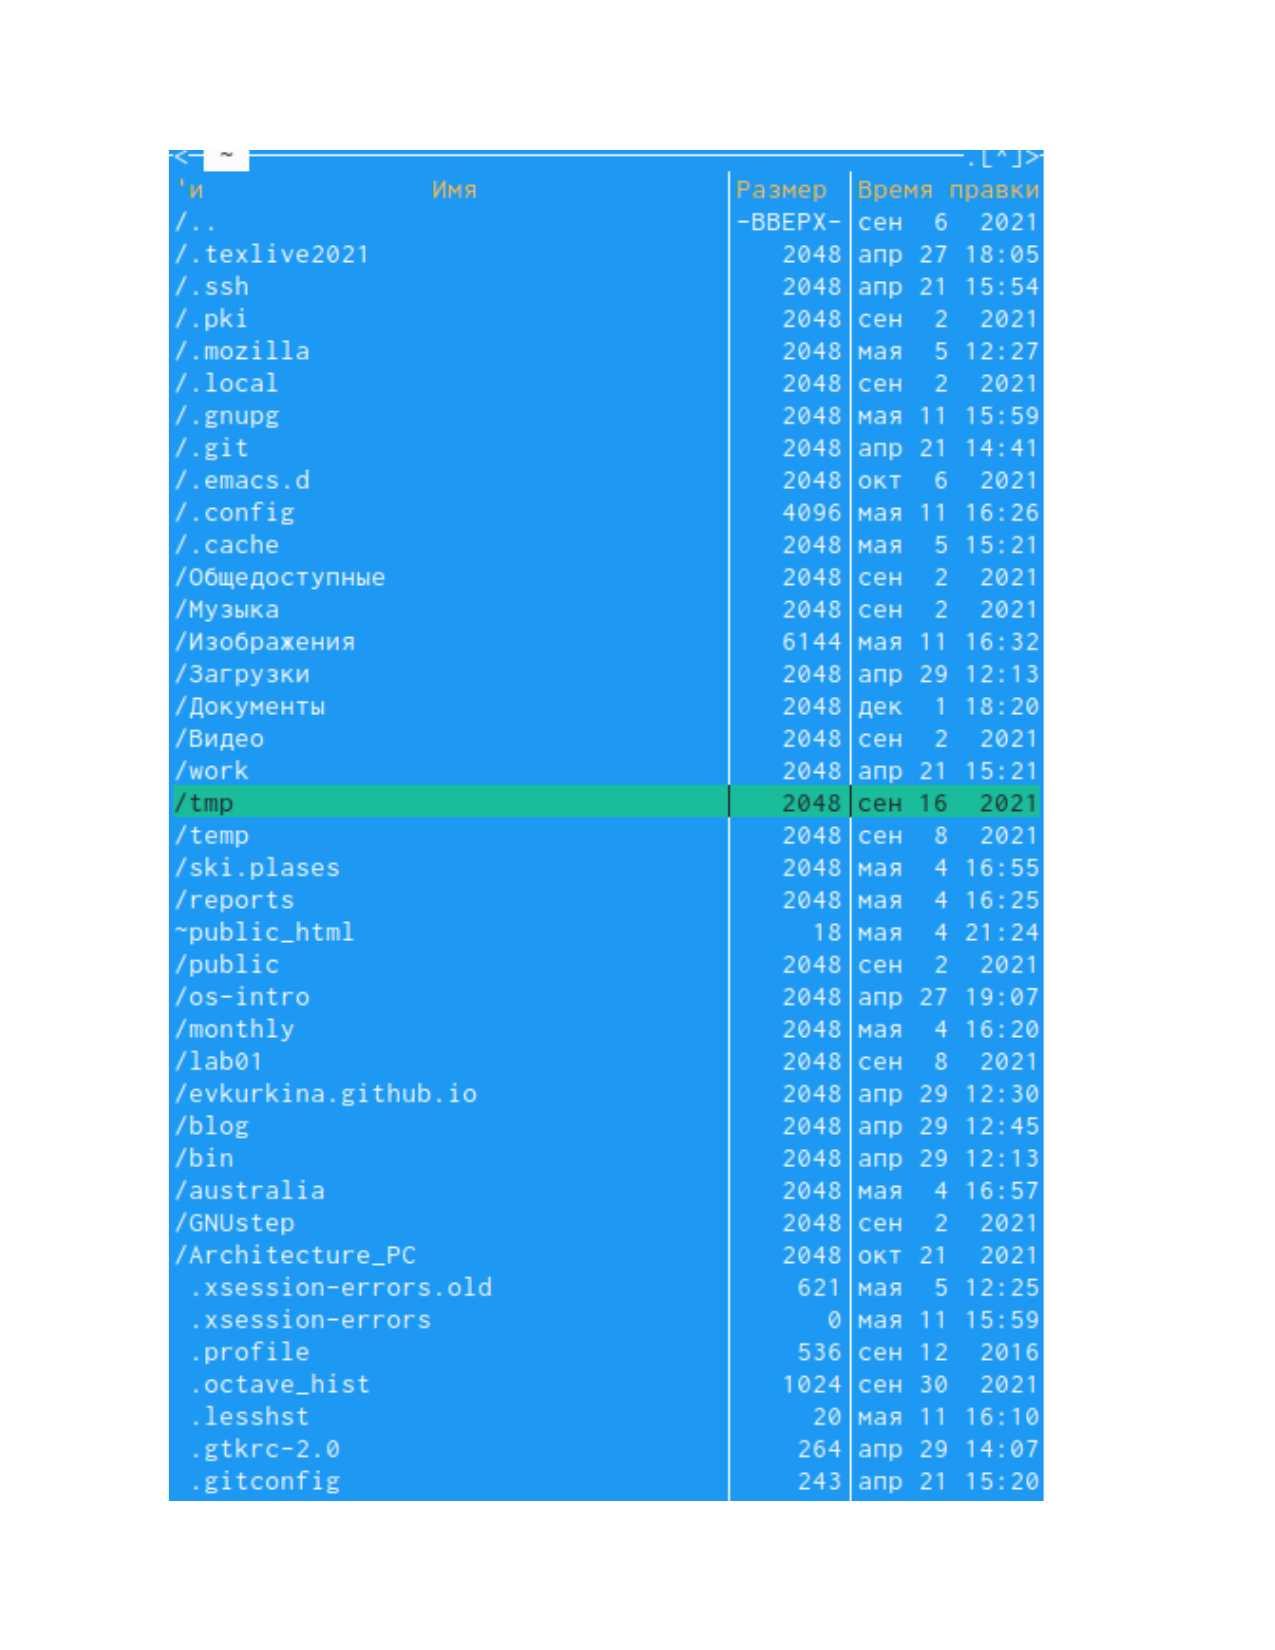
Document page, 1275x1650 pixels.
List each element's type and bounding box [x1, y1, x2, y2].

picture [168, 150, 1044, 1501]
